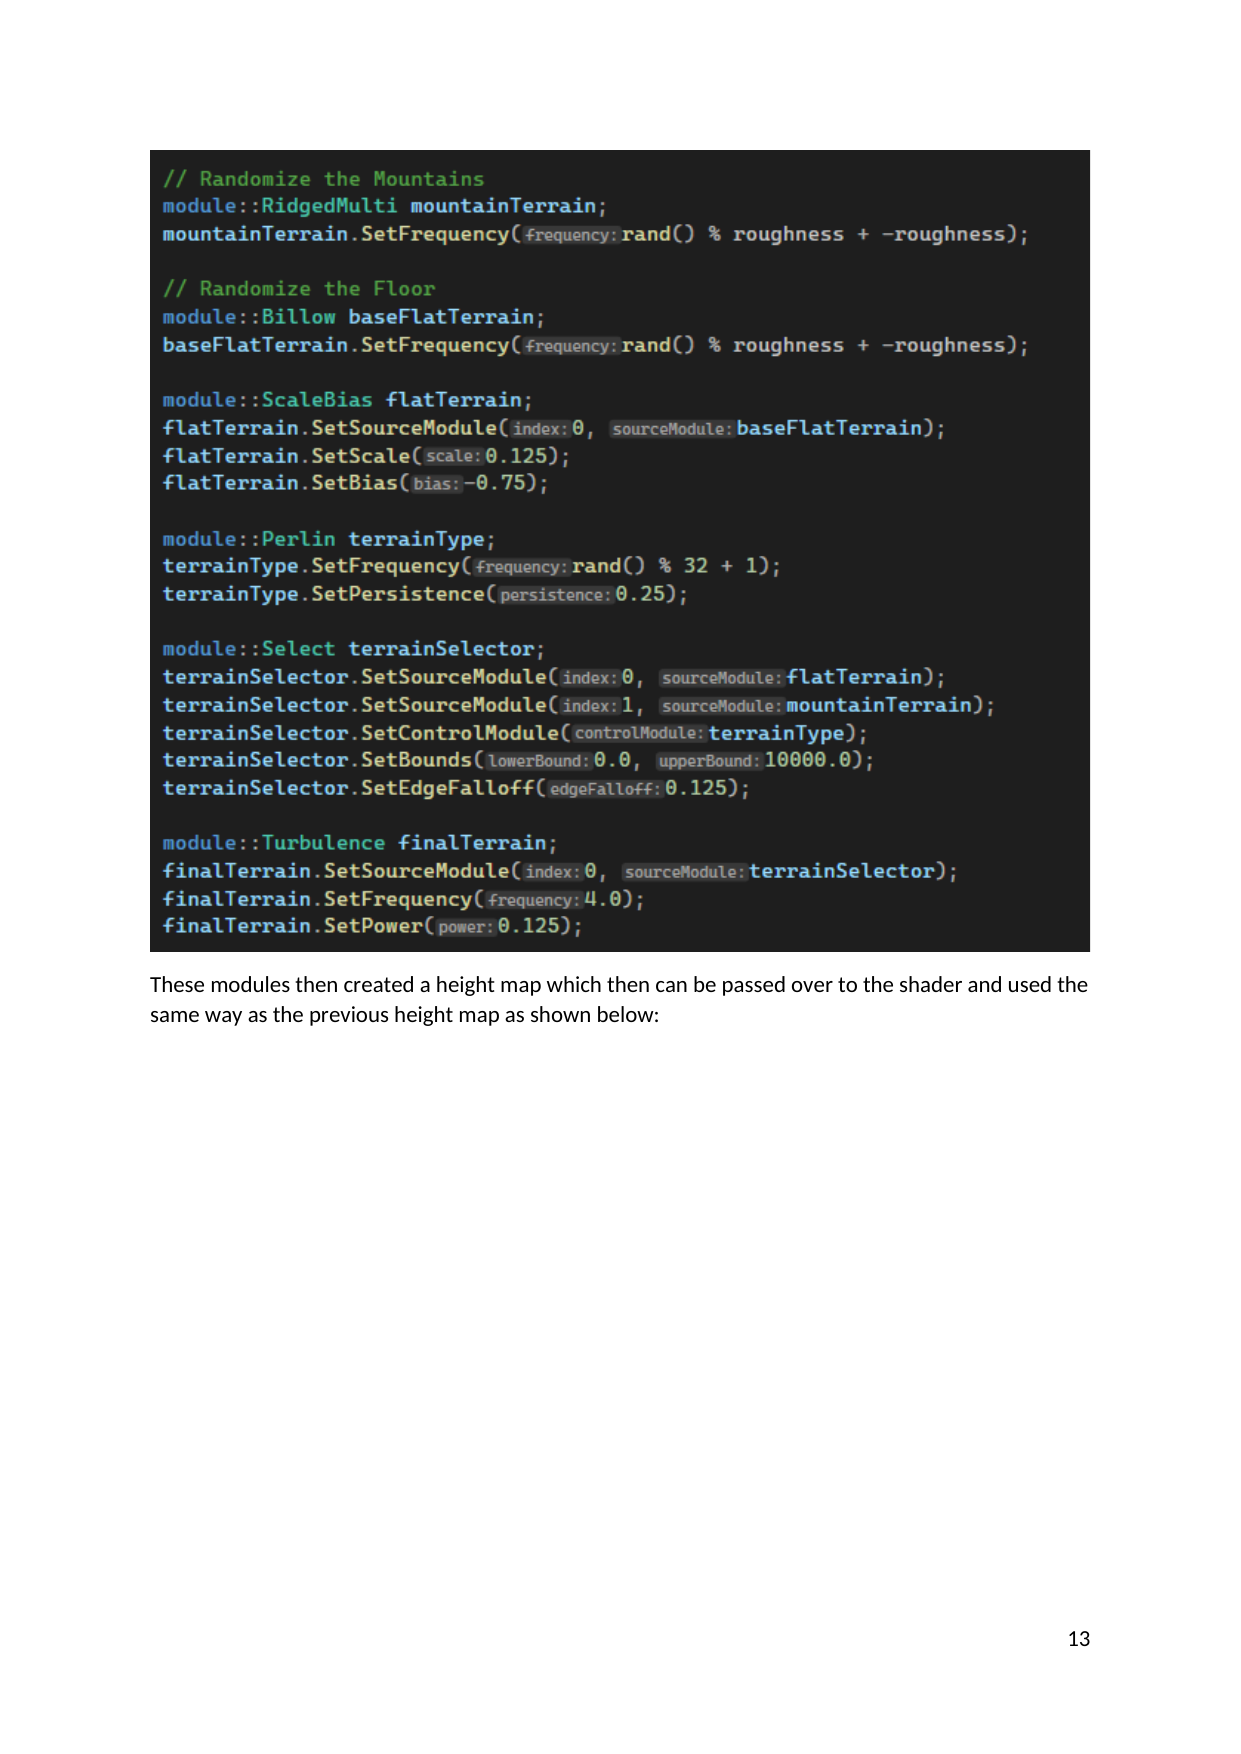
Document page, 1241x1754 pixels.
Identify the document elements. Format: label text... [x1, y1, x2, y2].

picture [150, 150, 1091, 952]
text These modules then created a height map which then can be passed over to the shader and used the same way as the previous height map as shown below: [150, 970, 1090, 1028]
